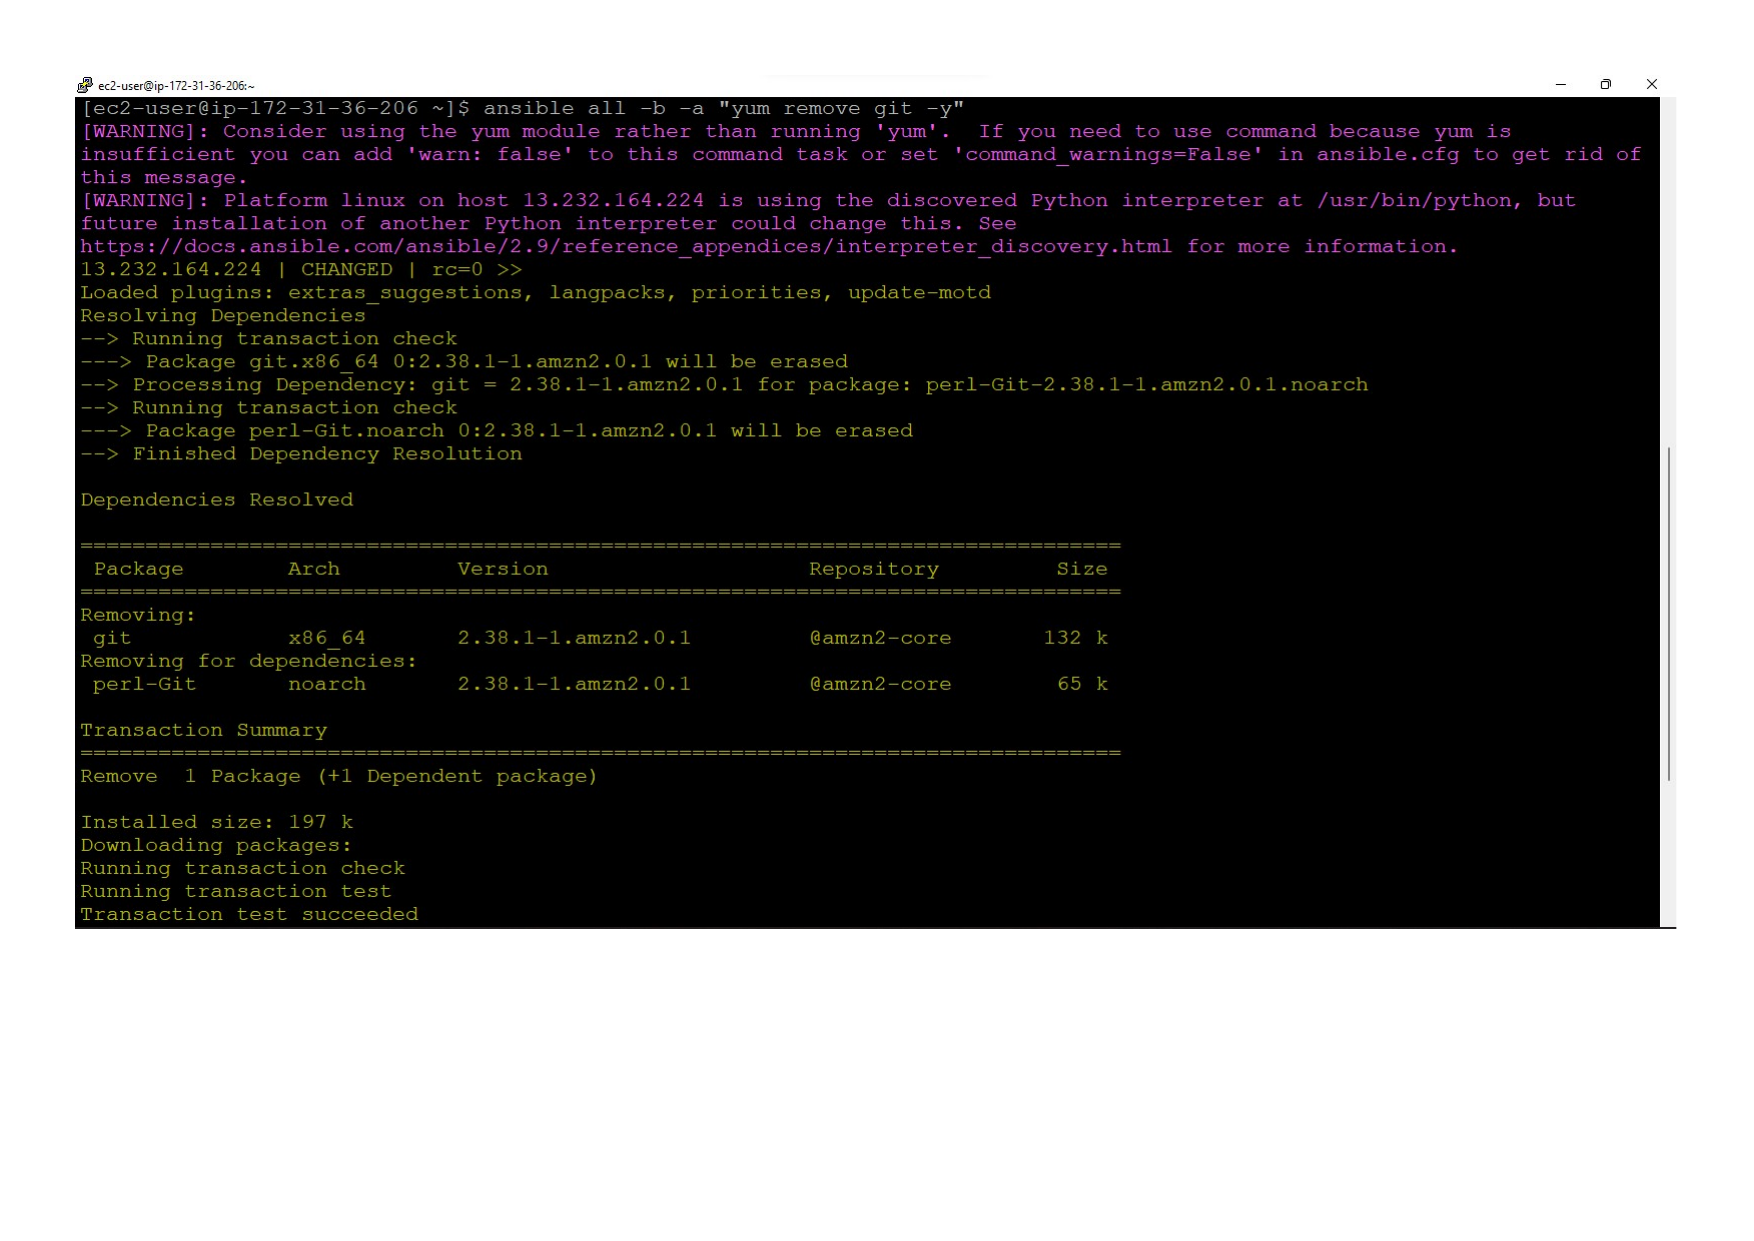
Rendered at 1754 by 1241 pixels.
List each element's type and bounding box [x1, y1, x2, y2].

picture [75, 75, 1677, 929]
